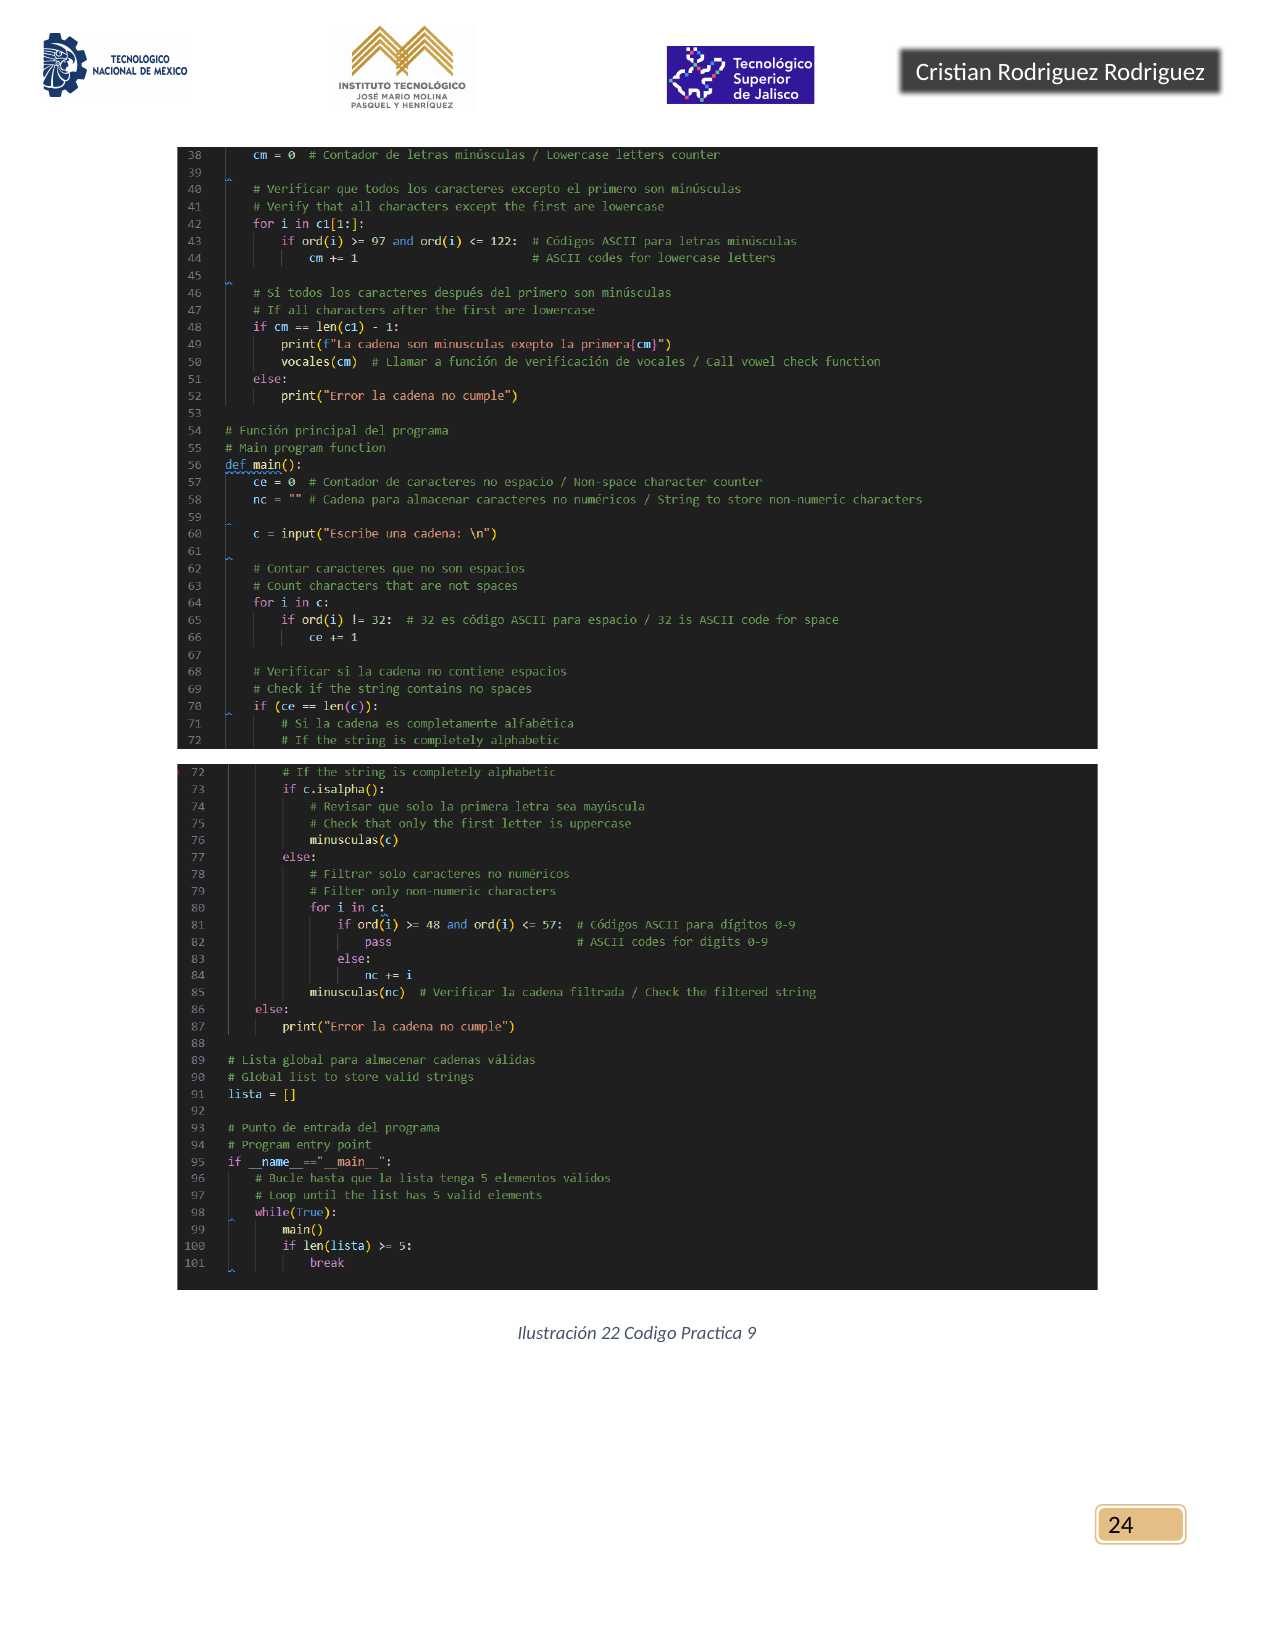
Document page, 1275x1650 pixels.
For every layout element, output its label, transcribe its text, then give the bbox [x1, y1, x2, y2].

picture [177, 147, 1098, 749]
picture [177, 764, 1098, 1290]
picture [666, 46, 815, 104]
picture [42, 33, 190, 97]
picture [328, 24, 476, 111]
